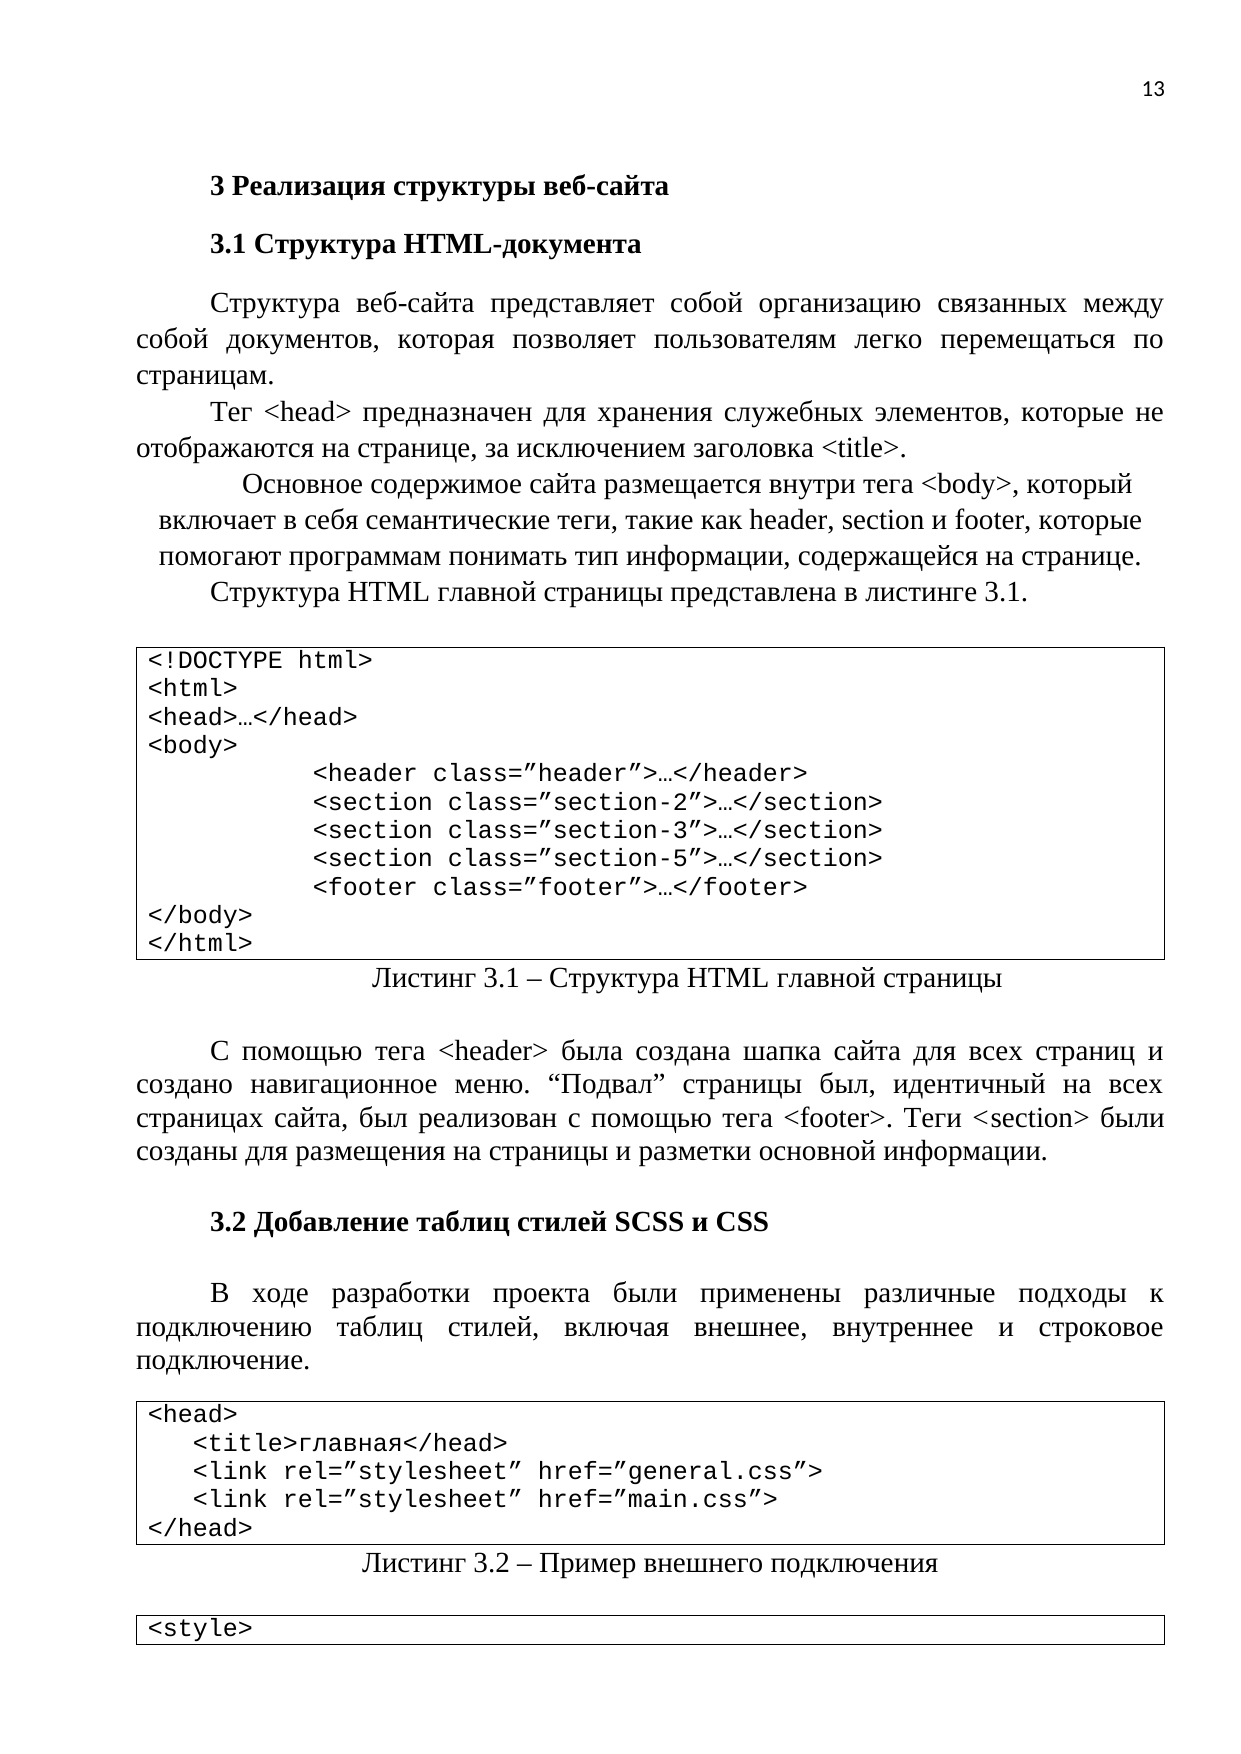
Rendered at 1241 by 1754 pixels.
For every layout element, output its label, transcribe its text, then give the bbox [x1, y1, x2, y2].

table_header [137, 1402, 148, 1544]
text Тег <head> предназначен для хранения служебных элементов, которые не отображаются на странице, за исключением заголовка <title>. [136, 394, 1164, 463]
text Структура HTML главной страницы представлена в листинге 3.1. [136, 574, 1164, 608]
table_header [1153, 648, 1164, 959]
text В ходе разработки проекта были применены различные подходы к подключению таблиц стилей, включая внешнее, внутреннее и строковое подключение. [136, 1275, 1164, 1376]
text Листинг 3.1 – Структура HTML главной страницы [136, 960, 1164, 994]
text Основное содержимое сайта размещается внутри тега <body>, который включает в себя семантические теги, такие как header, section и footer, которые помогают программам понимать тип информации, содержащейся на странице. [136, 466, 1164, 572]
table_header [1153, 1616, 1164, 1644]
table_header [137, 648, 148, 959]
text Листинг 3.2 – Пример внешнего подключения [136, 1545, 1164, 1578]
text 3.1 Структура HTML-документа [136, 227, 1164, 260]
text 3 Реализация структуры веб-сайта [136, 168, 1164, 202]
text 3.2 Добавление таблиц стилей SCSS и CSS [136, 1204, 1164, 1238]
text С помощью тега <header> была создана шапка сайта для всех страниц и создано навигационное меню. “Подвал” страницы был, идентичный на всех страницах сайта, был реализован с помощью тега <footer>. Теги <section> были созданы для размещения на страницы и разметки основной информации. [136, 1033, 1164, 1167]
text Структура веб-сайта представляет собой организацию связанных между собой документов, которая позволяет пользователям легко перемещаться по страницам. [136, 285, 1164, 391]
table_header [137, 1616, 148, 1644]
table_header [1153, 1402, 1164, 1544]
